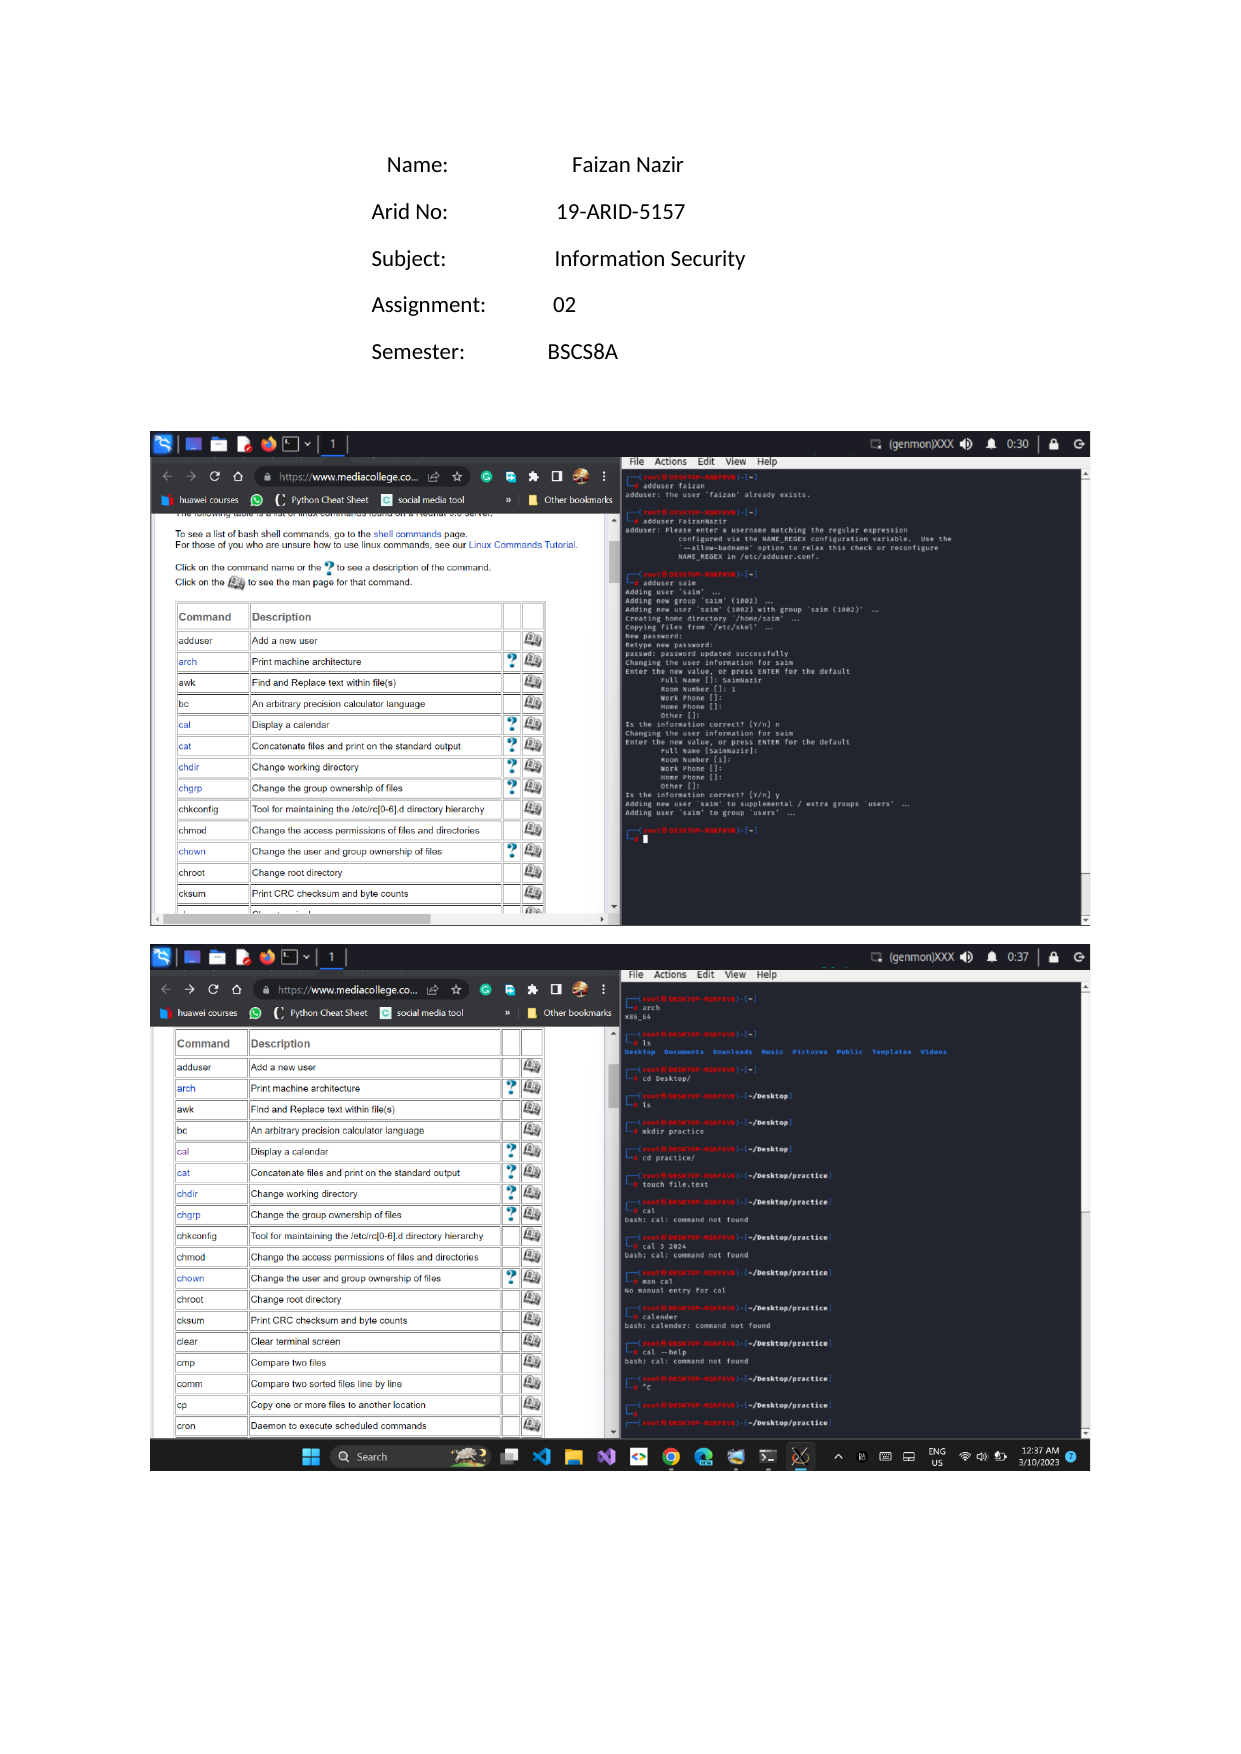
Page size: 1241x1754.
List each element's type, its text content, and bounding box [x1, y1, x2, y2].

text Arid No: 19-ARID-5157 [150, 197, 1090, 225]
text Name: Faizan Nazir [150, 150, 1090, 178]
text Subject: Information Security [150, 244, 1090, 272]
picture [150, 431, 1091, 926]
text Semester: BSCS8A [150, 337, 1090, 366]
text Assignment: 02 [150, 291, 1090, 319]
picture [150, 944, 1091, 1471]
